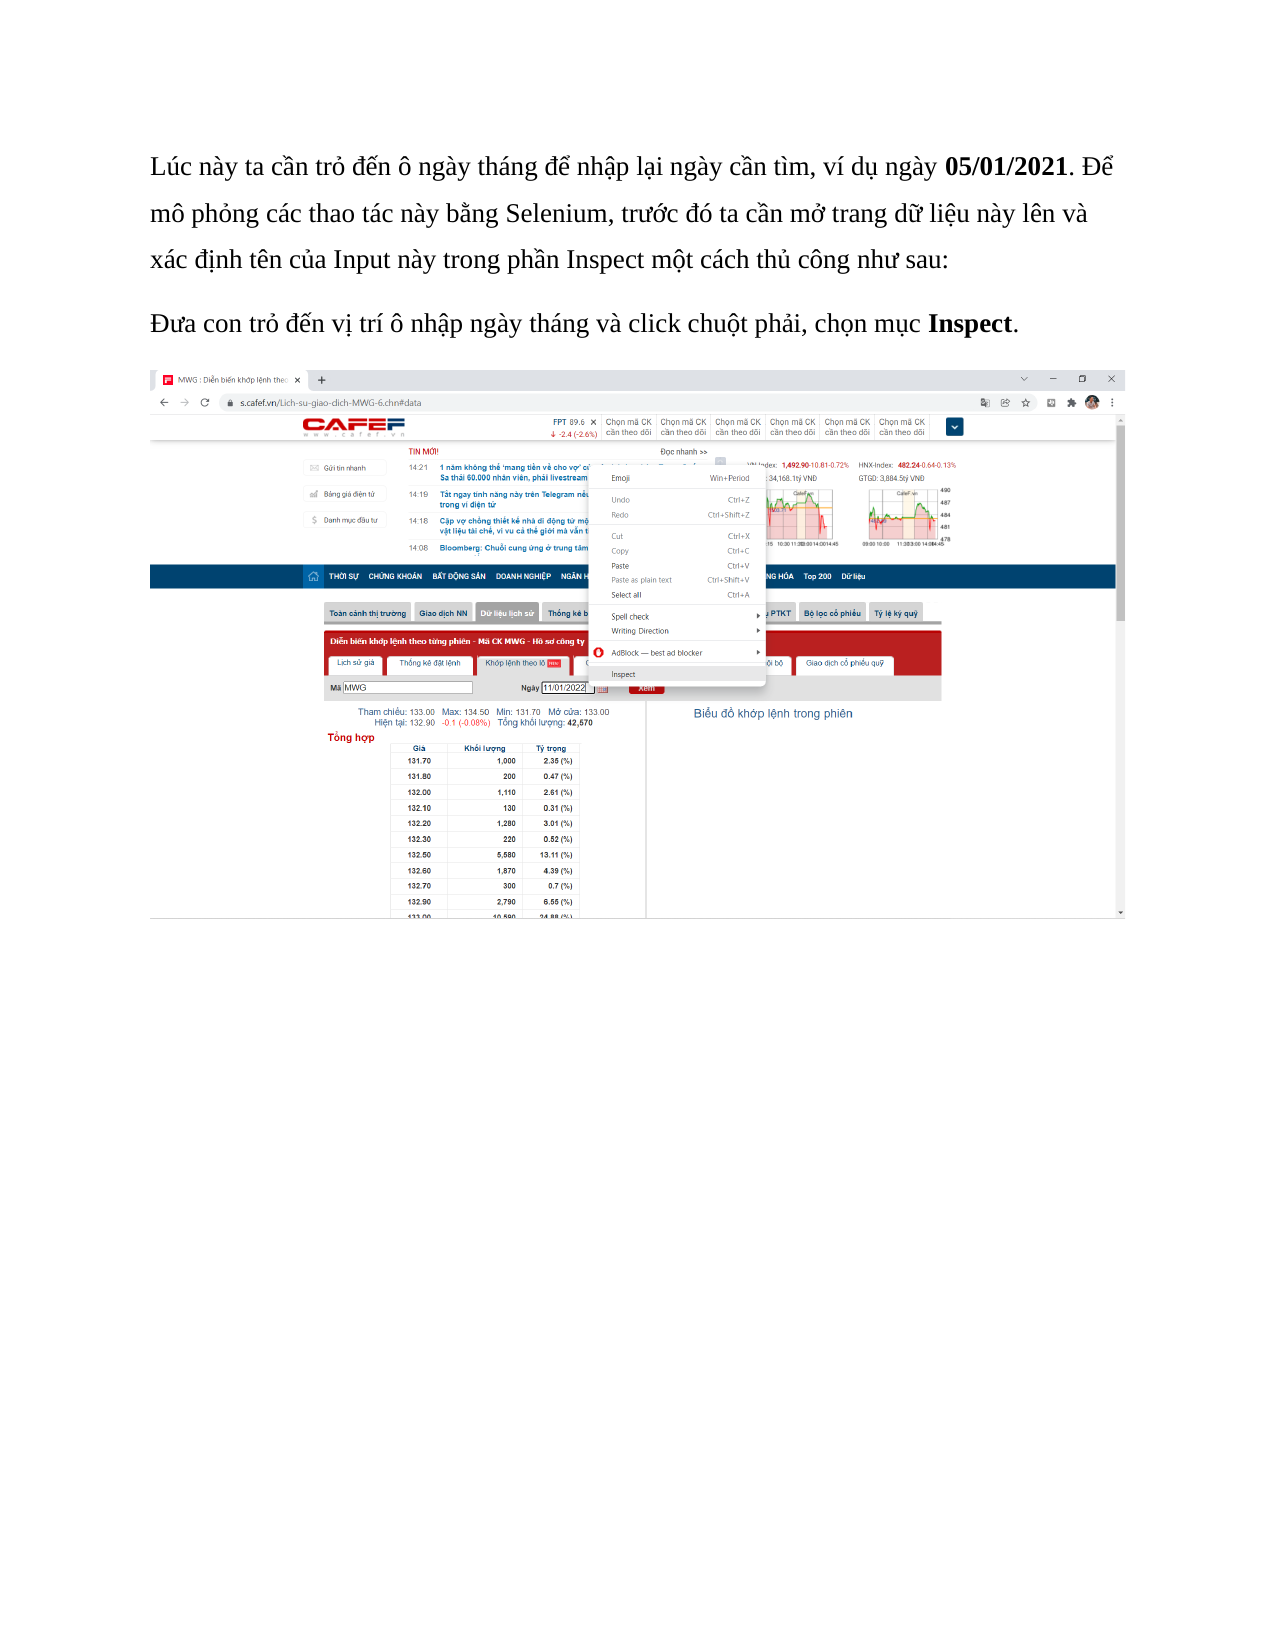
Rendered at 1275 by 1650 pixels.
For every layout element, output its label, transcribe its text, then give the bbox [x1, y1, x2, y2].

picture [150, 370, 1125, 919]
text Lúc này ta cần trỏ đến ô ngày tháng để nhập lại ngày cần tìm, ví dụ ngày 05/01/2021. Để mô phỏng các thao tác này bằng Selenium, trước đó ta cần mở trang dữ liệu này lên và xác định tên của Input này trong phần Inspect một cách thủ công như sau: [150, 150, 1125, 274]
text Đưa con trỏ đến vị trí ô nhập ngày tháng và click chuột phải, chọn mục Inspect. [150, 307, 1125, 338]
